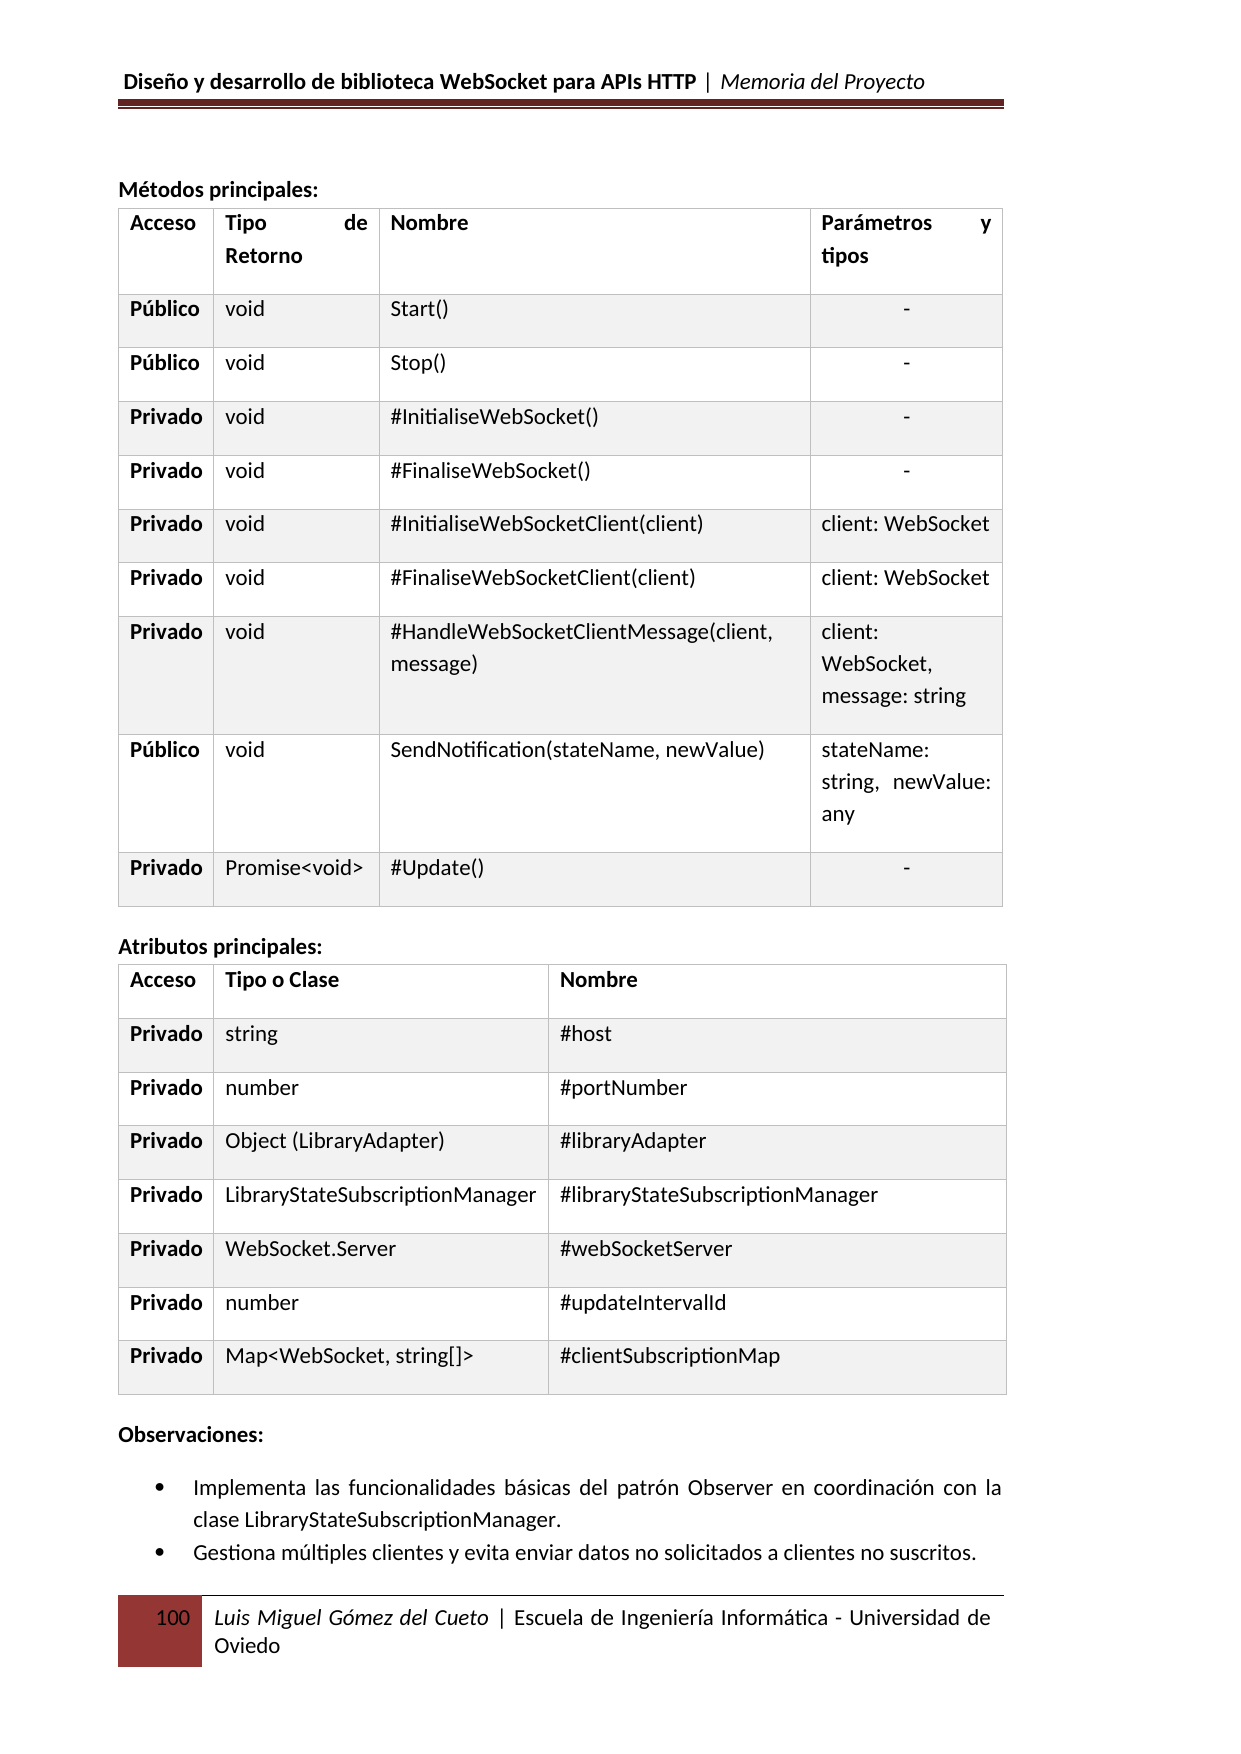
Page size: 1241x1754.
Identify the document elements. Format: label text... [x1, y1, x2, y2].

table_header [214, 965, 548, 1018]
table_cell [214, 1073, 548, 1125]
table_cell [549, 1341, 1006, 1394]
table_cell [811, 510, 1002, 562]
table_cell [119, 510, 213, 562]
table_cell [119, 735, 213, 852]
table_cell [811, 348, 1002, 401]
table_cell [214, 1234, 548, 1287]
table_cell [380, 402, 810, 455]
list Implementa las funcionalidades básicas del patrón Observer en coordinación con la clase LibraryStateSubscriptionManager. [156, 1473, 1004, 1533]
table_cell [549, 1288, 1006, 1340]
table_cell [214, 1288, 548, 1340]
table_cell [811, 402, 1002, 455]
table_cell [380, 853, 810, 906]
text Atributos principales: [118, 932, 1004, 960]
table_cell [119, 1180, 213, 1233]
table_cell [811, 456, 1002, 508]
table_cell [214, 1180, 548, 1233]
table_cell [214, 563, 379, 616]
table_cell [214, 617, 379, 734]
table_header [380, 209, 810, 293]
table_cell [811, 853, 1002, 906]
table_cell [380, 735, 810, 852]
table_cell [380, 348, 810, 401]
list Gestiona múltiples clientes y evita enviar datos no solicitados a clientes no suscritos. [156, 1538, 1004, 1566]
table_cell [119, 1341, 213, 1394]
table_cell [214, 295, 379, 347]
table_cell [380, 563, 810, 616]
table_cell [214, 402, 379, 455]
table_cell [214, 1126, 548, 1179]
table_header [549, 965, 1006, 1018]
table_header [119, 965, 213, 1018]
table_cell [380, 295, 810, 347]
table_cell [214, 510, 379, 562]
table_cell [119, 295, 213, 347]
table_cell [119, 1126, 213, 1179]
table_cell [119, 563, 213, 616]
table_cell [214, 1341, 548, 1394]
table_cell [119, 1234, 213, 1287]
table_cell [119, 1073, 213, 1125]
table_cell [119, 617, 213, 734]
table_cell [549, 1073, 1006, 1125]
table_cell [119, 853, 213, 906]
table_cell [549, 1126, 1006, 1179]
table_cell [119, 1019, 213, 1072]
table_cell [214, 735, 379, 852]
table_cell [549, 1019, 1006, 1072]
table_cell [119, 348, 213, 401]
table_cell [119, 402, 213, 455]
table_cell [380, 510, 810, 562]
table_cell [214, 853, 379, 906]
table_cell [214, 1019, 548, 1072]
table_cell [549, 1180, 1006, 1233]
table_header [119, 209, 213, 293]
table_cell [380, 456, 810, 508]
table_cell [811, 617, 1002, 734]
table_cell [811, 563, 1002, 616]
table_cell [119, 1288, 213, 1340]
text Métodos principales: [118, 175, 1004, 203]
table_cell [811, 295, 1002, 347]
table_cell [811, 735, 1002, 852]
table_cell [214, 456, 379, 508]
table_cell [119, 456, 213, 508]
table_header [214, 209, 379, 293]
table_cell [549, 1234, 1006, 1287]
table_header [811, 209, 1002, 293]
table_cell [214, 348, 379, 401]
text Observaciones: [118, 1420, 1004, 1448]
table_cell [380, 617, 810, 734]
